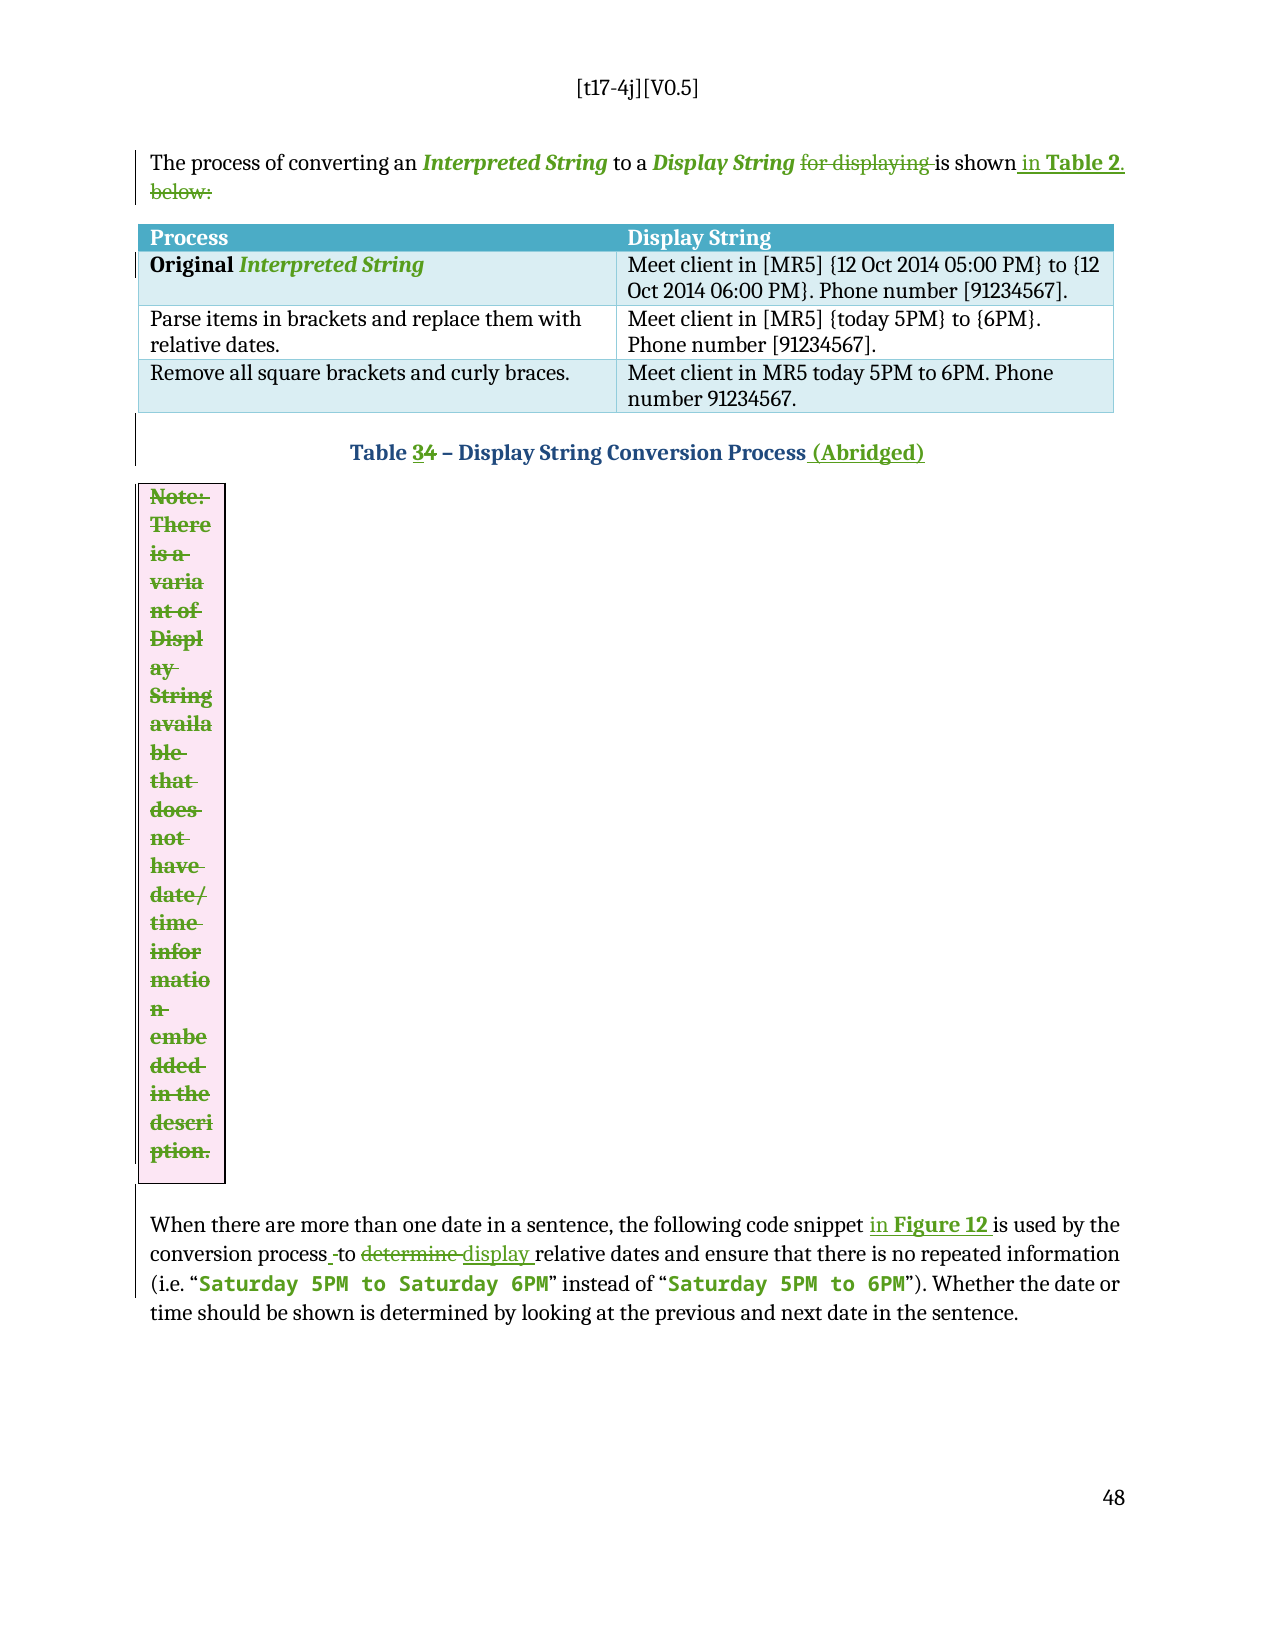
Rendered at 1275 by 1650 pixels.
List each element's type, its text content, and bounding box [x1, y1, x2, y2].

table_cell Remove all square brackets and curly braces. [139, 360, 616, 412]
text Table – Display String Conversion Process [150, 413, 1125, 466]
table_cell Meet client in [MR5] {12 Oct 2014 05:00 PM} to {12 Oct 2014 06:00 PM}. Phone number [91234567]. [617, 252, 1113, 305]
text When there are more than one date in a sentence, the following code snippet is used by the conversion processto relative dates and ensure that there is no repeated information (i.e. “Saturday 5PM to Saturday 6PM” instead of “Saturday 5PM to 6PM”). Whether the date or time should be shown is determined by looking at the previous and next date in the sentence. [150, 1184, 1125, 1326]
table_cell Parse items in brackets and replace them with relative dates. [139, 306, 616, 358]
table_cell Meet client in MR5 today 5PM to 6PM. Phone number 91234567. [617, 360, 1113, 412]
table_header Process [139, 225, 616, 251]
text The process of converting an Interpreted String to a Display String is shown [150, 150, 1125, 205]
table_header Display String [617, 225, 1113, 251]
table_cell Meet client in [MR5] {today 5PM} to {6PM}. Phone number [91234567]. [617, 306, 1113, 358]
table_cell Original Interpreted String [139, 252, 616, 305]
